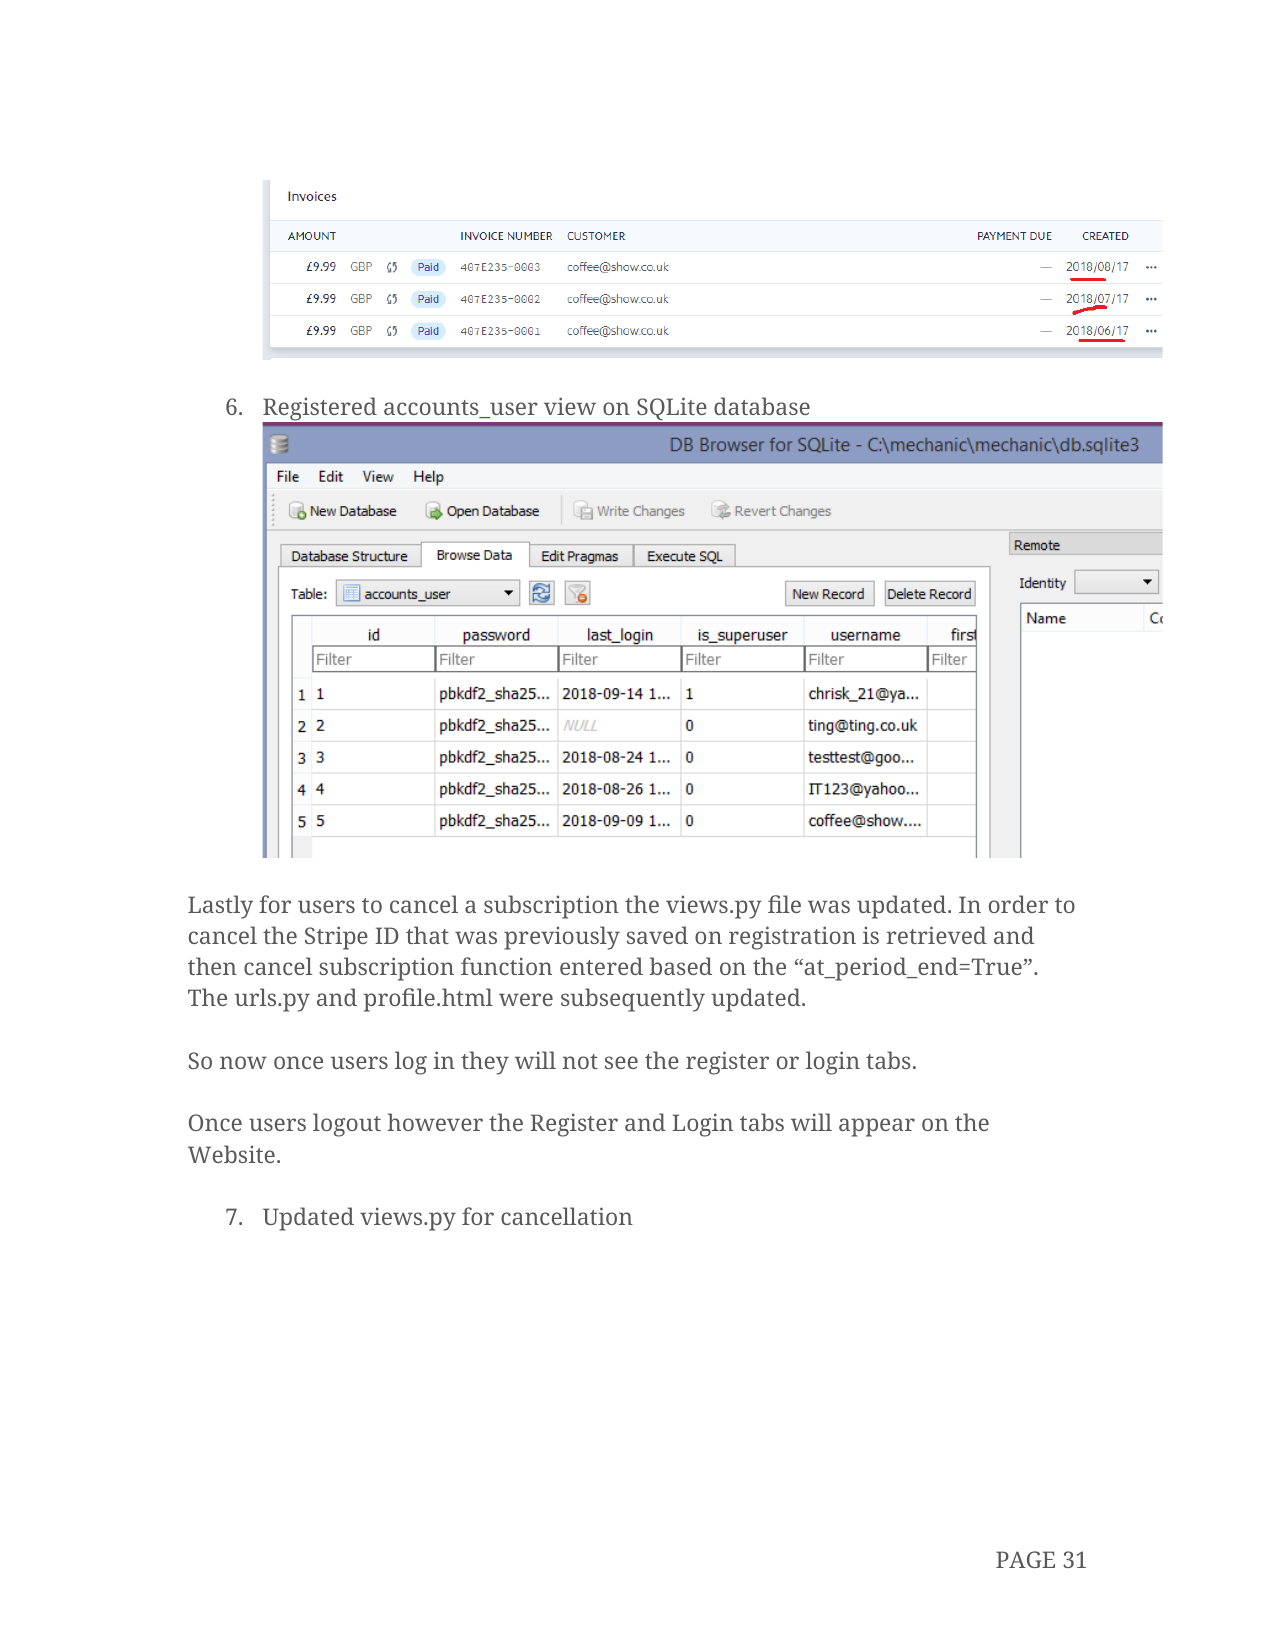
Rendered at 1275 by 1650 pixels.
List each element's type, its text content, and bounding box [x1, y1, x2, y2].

picture [262, 180, 1163, 360]
list Registered accounts_user view on SQLite database [225, 391, 1087, 422]
text Lastly for users to cancel a subscription the views.py file was updated. In order to cancel the Stripe ID that was previously saved on registration is retrieved and then cancel subscription function entered based on the “at_period_end=True”. The urls.py and profile.html were subsequently updated. [187, 888, 1087, 1013]
text So now once users log in they will not see the register or login tabs. [187, 1045, 1087, 1076]
list Updated views.py for cancellation [225, 1201, 1087, 1232]
text Once users logout however the Register and Login tabs will appear on the Website. [187, 1107, 1087, 1170]
picture [262, 422, 1163, 858]
